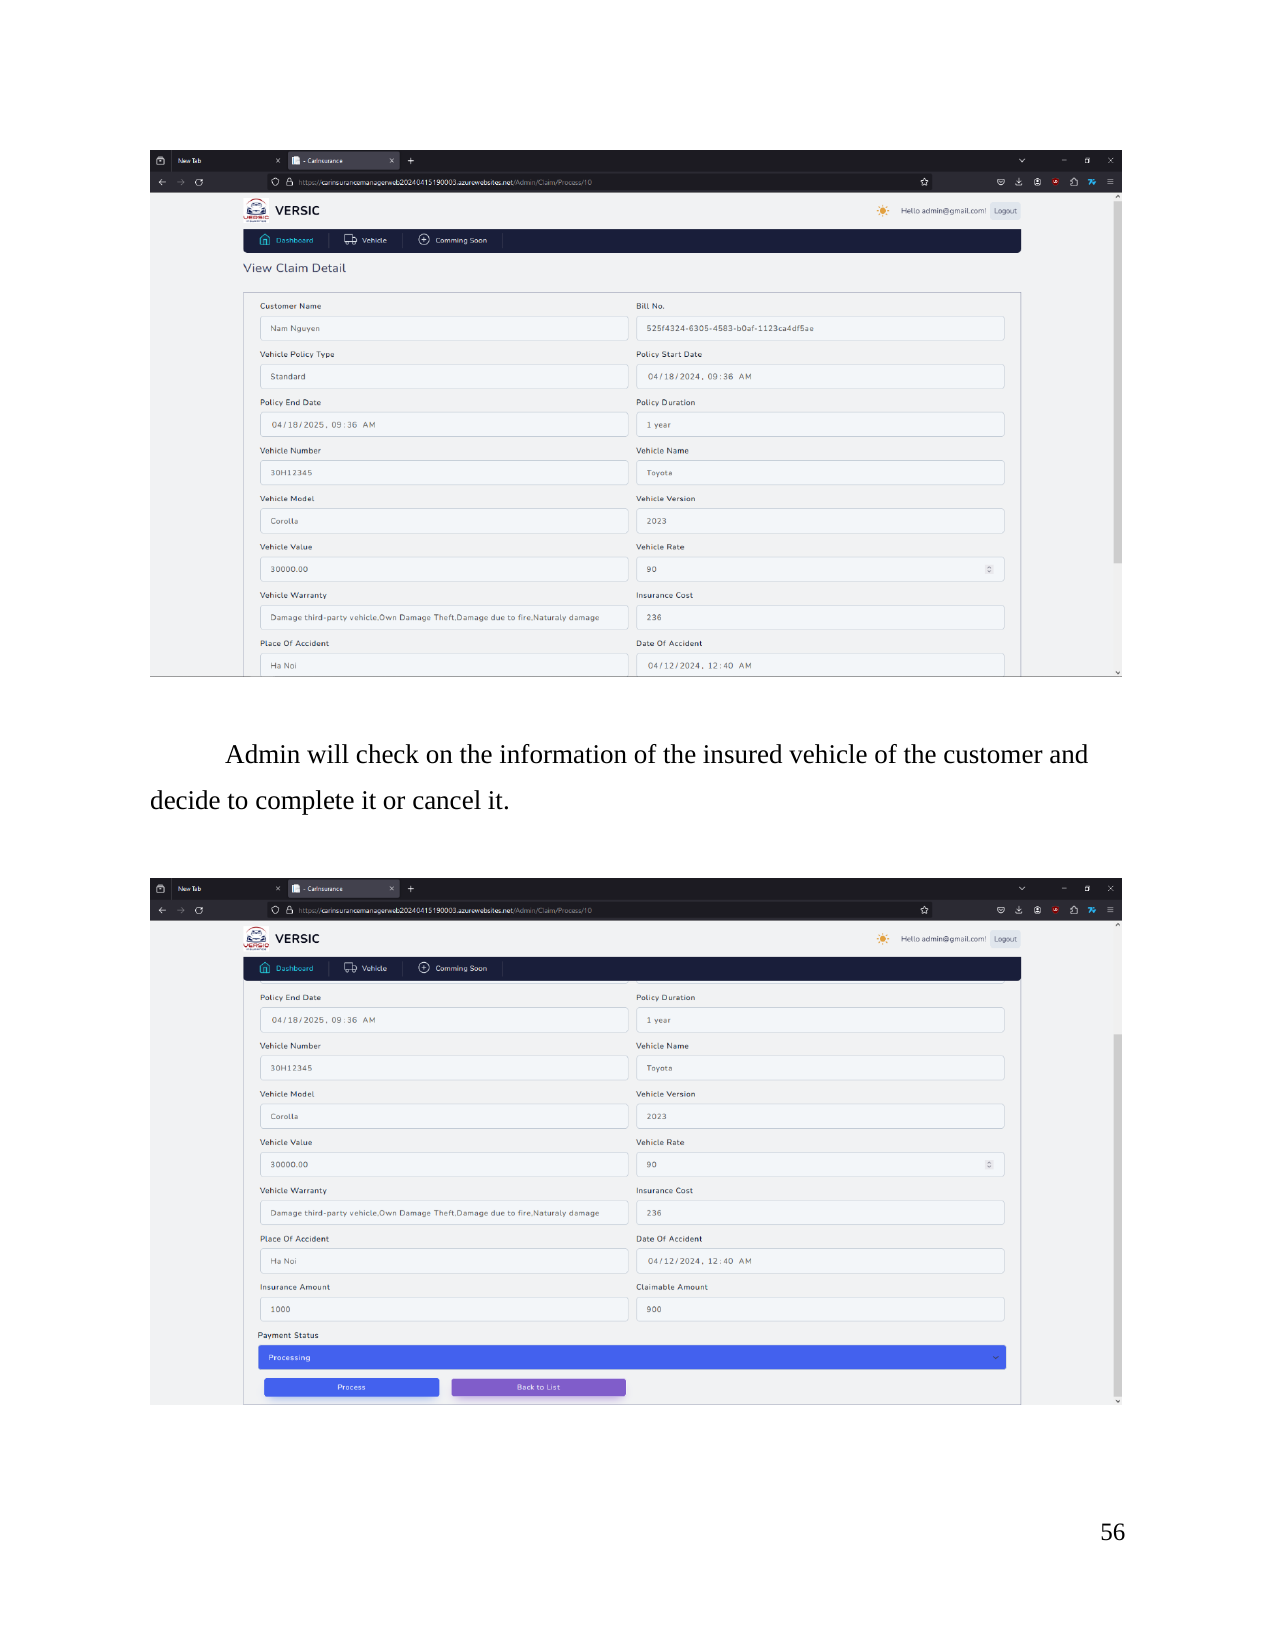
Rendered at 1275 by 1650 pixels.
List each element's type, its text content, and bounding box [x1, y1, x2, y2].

picture [150, 150, 1122, 677]
text Admin will check on the information of the insured vehicle of the customer and decide to complete it or cancel it. [150, 738, 1125, 816]
picture [150, 878, 1122, 1405]
